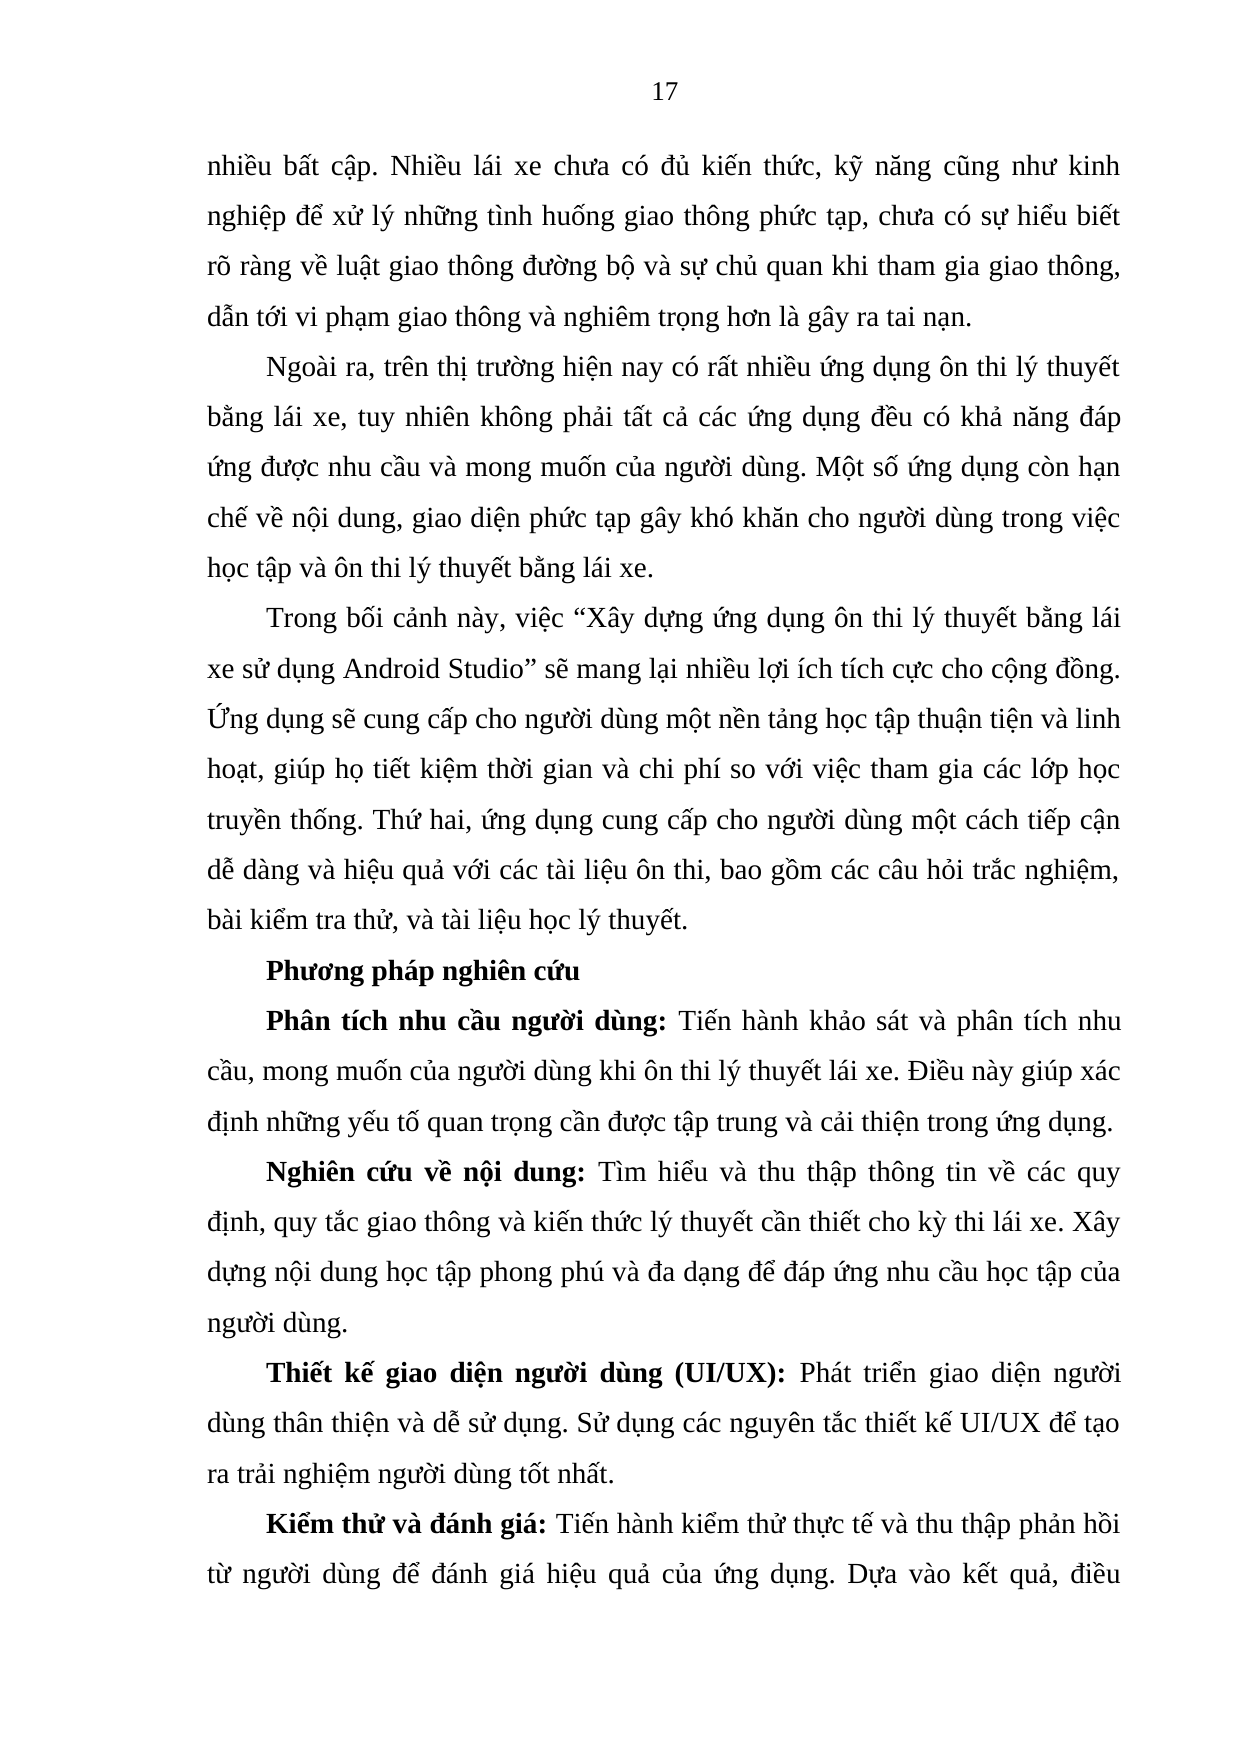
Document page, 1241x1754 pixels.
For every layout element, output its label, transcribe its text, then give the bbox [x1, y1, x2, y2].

text Thiết kế giao diện người dùng (UI/UX): Phát triển giao diện người dùng thân thiện và dễ sử dụng. Sử dụng các nguyên tắc thiết kế UI/UX để tạo ra trải nghiệm người dùng tốt nhất. [207, 1355, 1122, 1489]
text Ngoài ra, trên thị trường hiện nay có rất nhiều ứng dụng ôn thi lý thuyết bằng lái xe, tuy nhiên không phải tất cả các ứng dụng đều có khả năng đáp ứng được nhu cầu và mong muốn của người dùng. Một số ứng dụng còn hạn chế về nội dung, giao diện phức tạp gây khó khăn cho người dùng trong việc học tập và ôn thi lý thuyết bằng lái xe. [207, 349, 1122, 584]
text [207, 1506, 1122, 1590]
text Phương pháp nghiên cứu [207, 953, 1122, 986]
text Phân tích nhu cầu người dùng: Tiến hành khảo sát và phân tích nhu cầu, mong muốn của người dùng khi ôn thi lý thuyết lái xe. Điều này giúp xác định những yếu tố quan trọng cần được tập trung và cải thiện trong ứng dụng. [207, 1003, 1122, 1137]
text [207, 148, 1122, 332]
text Nghiên cứu về nội dung: Tìm hiểu và thu thập thông tin về các quy định, quy tắc giao thông và kiến thức lý thuyết cần thiết cho kỳ thi lái xe. Xây dựng nội dung học tập phong phú và đa dạng để đáp ứng nhu cầu học tập của người dùng. [207, 1154, 1122, 1338]
text Trong bối cảnh này, việc “Xây dựng ứng dụng ôn thi lý thuyết bằng lái xe sử dụng Android Studio” sẽ mang lại nhiều lợi ích tích cực cho cộng đồng. Ứng dụng sẽ cung cấp cho người dùng một nền tảng học tập thuận tiện và linh hoạt, giúp họ tiết kiệm thời gian và chi phí so với việc tham gia các lớp học truyền thống. Thứ hai, ứng dụng cung cấp cho người dùng một cách tiếp cận dễ dàng và hiệu quả với các tài liệu ôn thi, bao gồm các câu hỏi trắc nghiệm, bài kiểm tra thử, và tài liệu học lý thuyết. [207, 601, 1122, 936]
